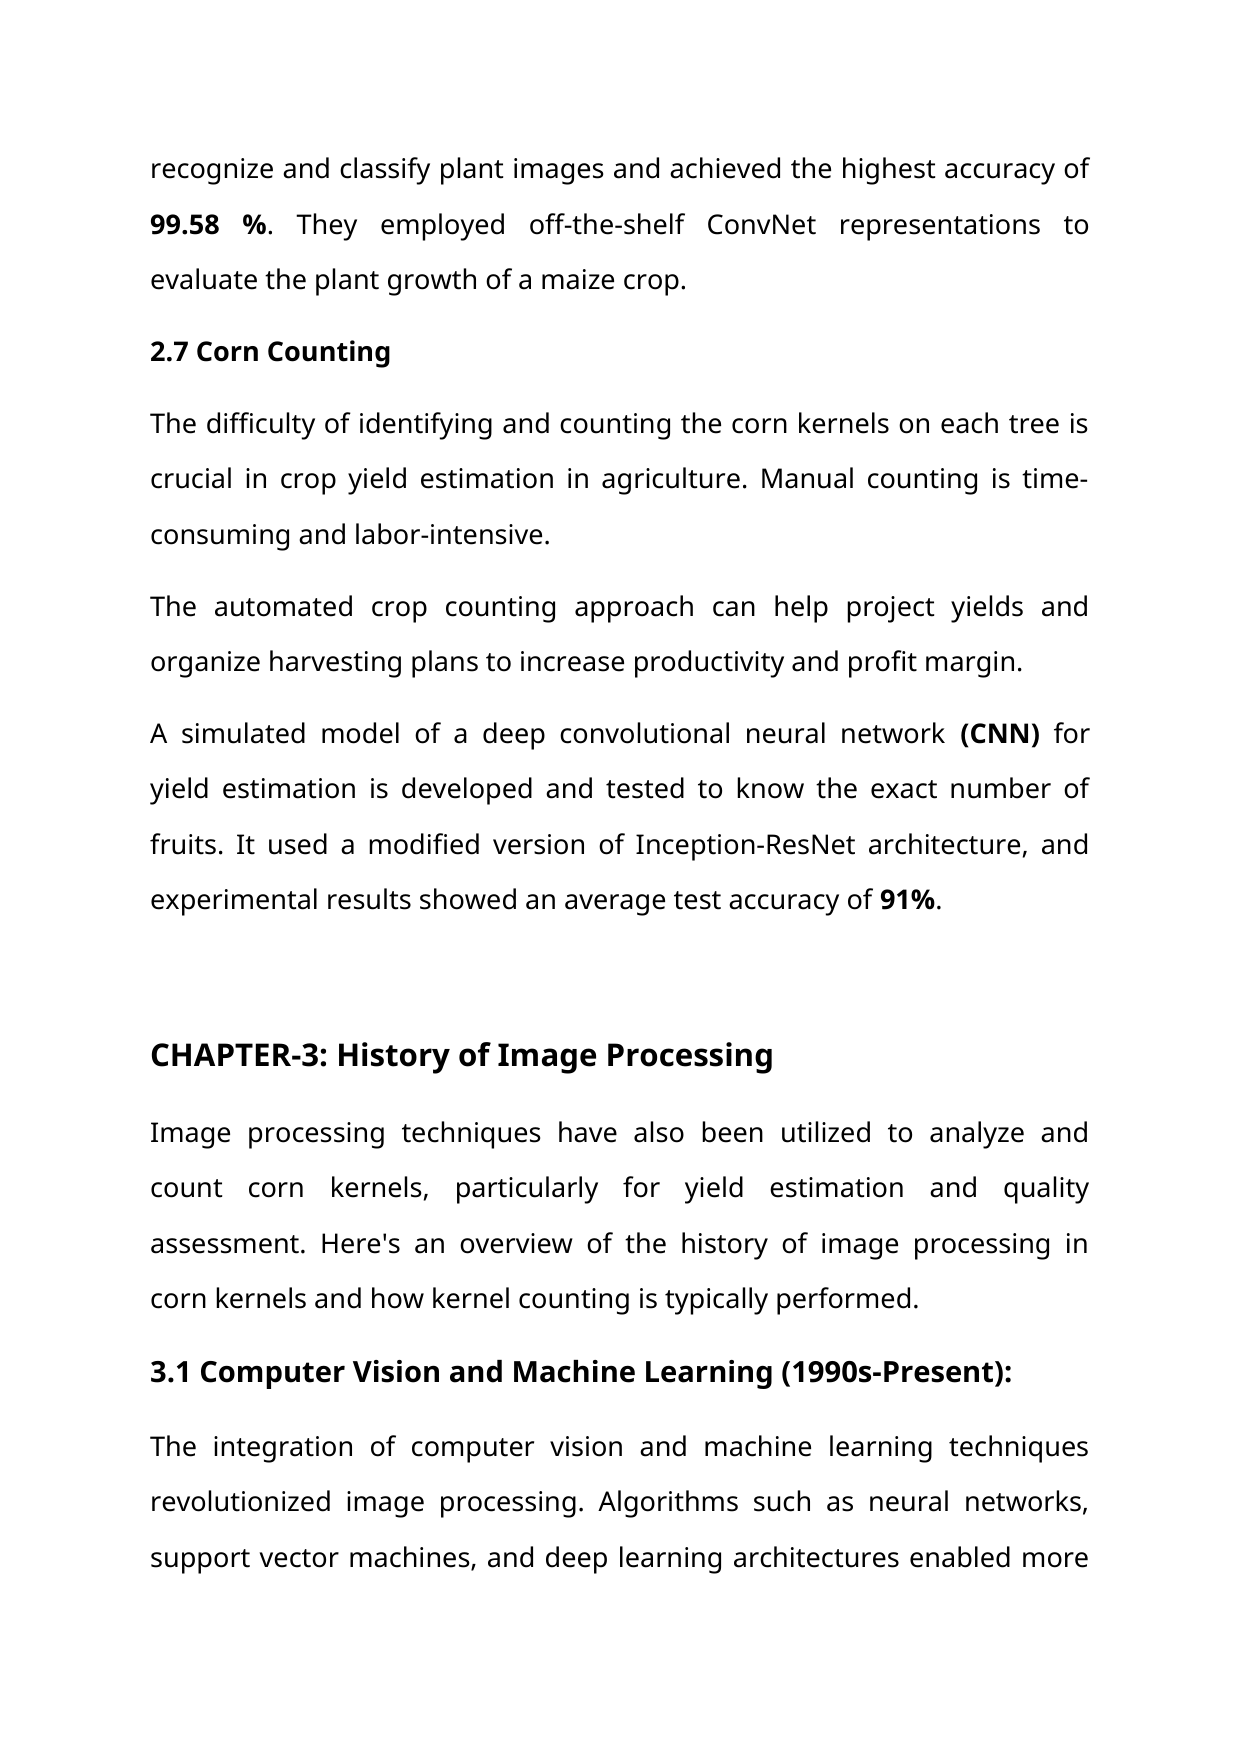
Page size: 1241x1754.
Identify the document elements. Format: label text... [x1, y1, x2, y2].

text A simulated model of a deep convolutional neural network (CNN) for yield estimation is developed and tested to know the exact number of fruits. It used a modified version of Inception-ResNet architecture, and experimental results showed an average test accuracy of 91%. [150, 714, 1090, 917]
text CHAPTER-3: History of Image Processing [150, 1033, 1090, 1076]
text 3.1 Computer Vision and Machine Learning (1990s-Present): [150, 1351, 1090, 1391]
text The difficulty of identifying and counting the corn kernels on each tree is crucial in crop yield estimation in agriculture. Manual counting is time-consuming and labor-intensive. [150, 404, 1090, 552]
text The automated crop counting approach can help project yields and organize harvesting plans to increase productivity and profit margin. [150, 587, 1090, 679]
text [150, 150, 1090, 297]
text 2.7 Corn Counting [150, 333, 1090, 369]
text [150, 1427, 1090, 1575]
text Image processing techniques have also been utilized to analyze and count corn kernels, particularly for yield estimation and quality assessment. Here's an overview of the history of image processing in corn kernels and how kernel counting is typically performed. [150, 1113, 1090, 1316]
